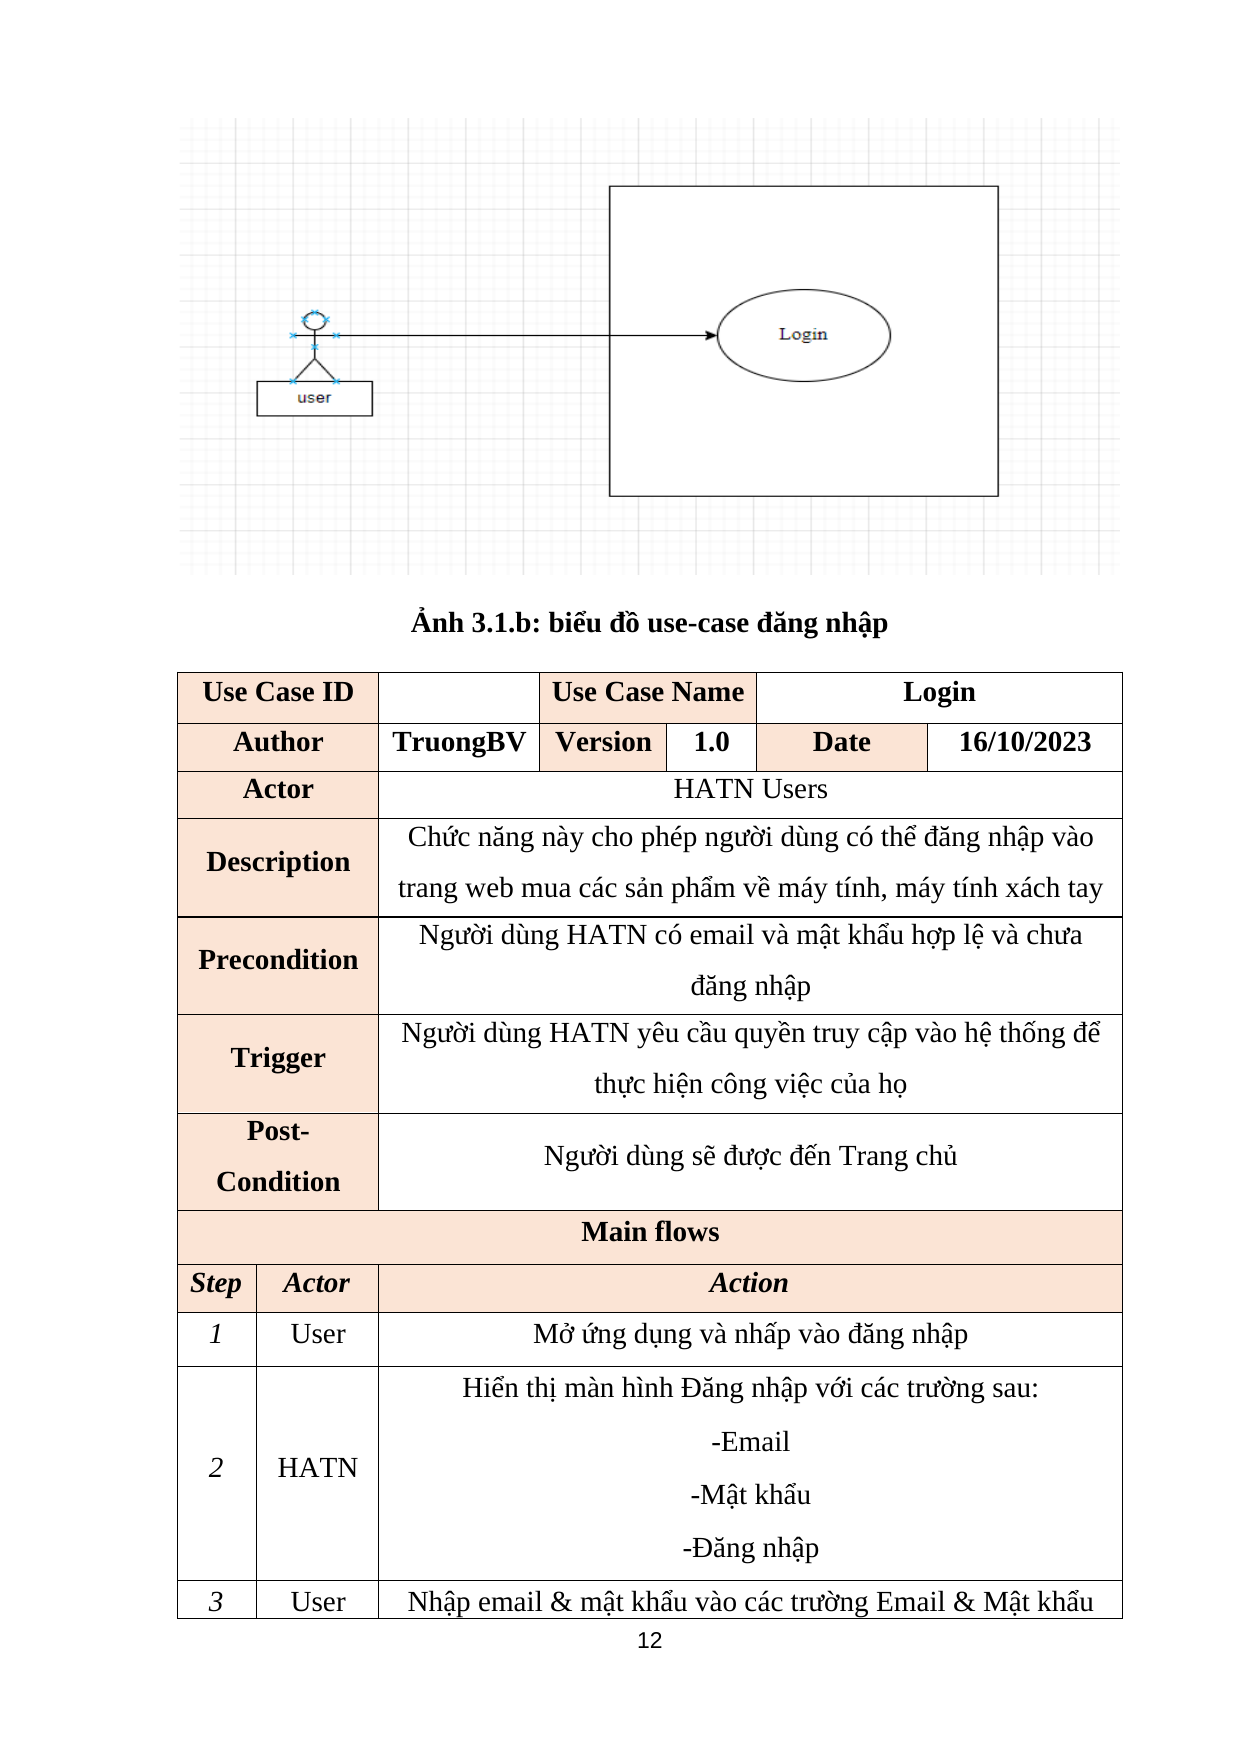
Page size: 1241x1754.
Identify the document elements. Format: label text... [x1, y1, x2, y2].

table_cell Người dùng HATN có email và mật khẩu hợp lệ và chưa đăng nhập [379, 918, 1122, 1014]
table_cell Người dùng HATN yêu cầu quyền truy cập vào hệ thống để thực hiện công việc của họ [379, 1015, 1122, 1112]
table_cell Hiển thị màn hình Đăng nhập với các trường sau: -Email -Mật khẩu -Đăng nhập [379, 1367, 1122, 1580]
table_cell User [257, 1581, 378, 1618]
table_cell 3 [178, 1581, 256, 1618]
table_cell HATN Users [379, 772, 1122, 818]
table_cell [379, 1581, 1122, 1618]
table_cell Precondition [178, 918, 378, 1014]
table_cell Trigger [178, 1015, 378, 1112]
table_cell Actor [178, 772, 378, 818]
table_cell Description [178, 819, 378, 916]
table_cell HATN [257, 1367, 378, 1580]
table_cell Version [540, 724, 666, 771]
table_cell Người dùng sẽ được đến Trang chủ [379, 1114, 1122, 1210]
table_cell Chức năng này cho phép người dùng có thể đăng nhập vào trang web mua các sản phẩm về máy tính, máy tính xách tay [379, 819, 1122, 916]
table_cell Mở ứng dụng và nhấp vào đăng nhập [379, 1313, 1122, 1366]
table_cell Main flows [178, 1211, 1122, 1264]
table_cell User [257, 1313, 378, 1366]
picture [179, 118, 1120, 575]
table_cell Post-Condition [178, 1114, 378, 1210]
table_cell TruongBV [379, 724, 539, 771]
table_cell 2 [178, 1367, 256, 1580]
table_cell Date [757, 724, 927, 771]
text Ảnh 3.1.b: biểu đồ use-case đăng nhập [177, 605, 1122, 638]
table_header [379, 673, 539, 723]
table_cell 1 [178, 1313, 256, 1366]
table_header Use Case Name [540, 673, 756, 723]
table_cell Step [178, 1265, 256, 1312]
table_cell Actor [257, 1265, 378, 1312]
table_header Login [757, 673, 1122, 723]
table_header Use Case ID [178, 673, 378, 723]
table_cell 16/10/2023 [928, 724, 1122, 771]
table_cell 1.0 [667, 724, 756, 771]
table_cell Action [379, 1265, 1122, 1312]
table_cell Author [178, 724, 378, 771]
